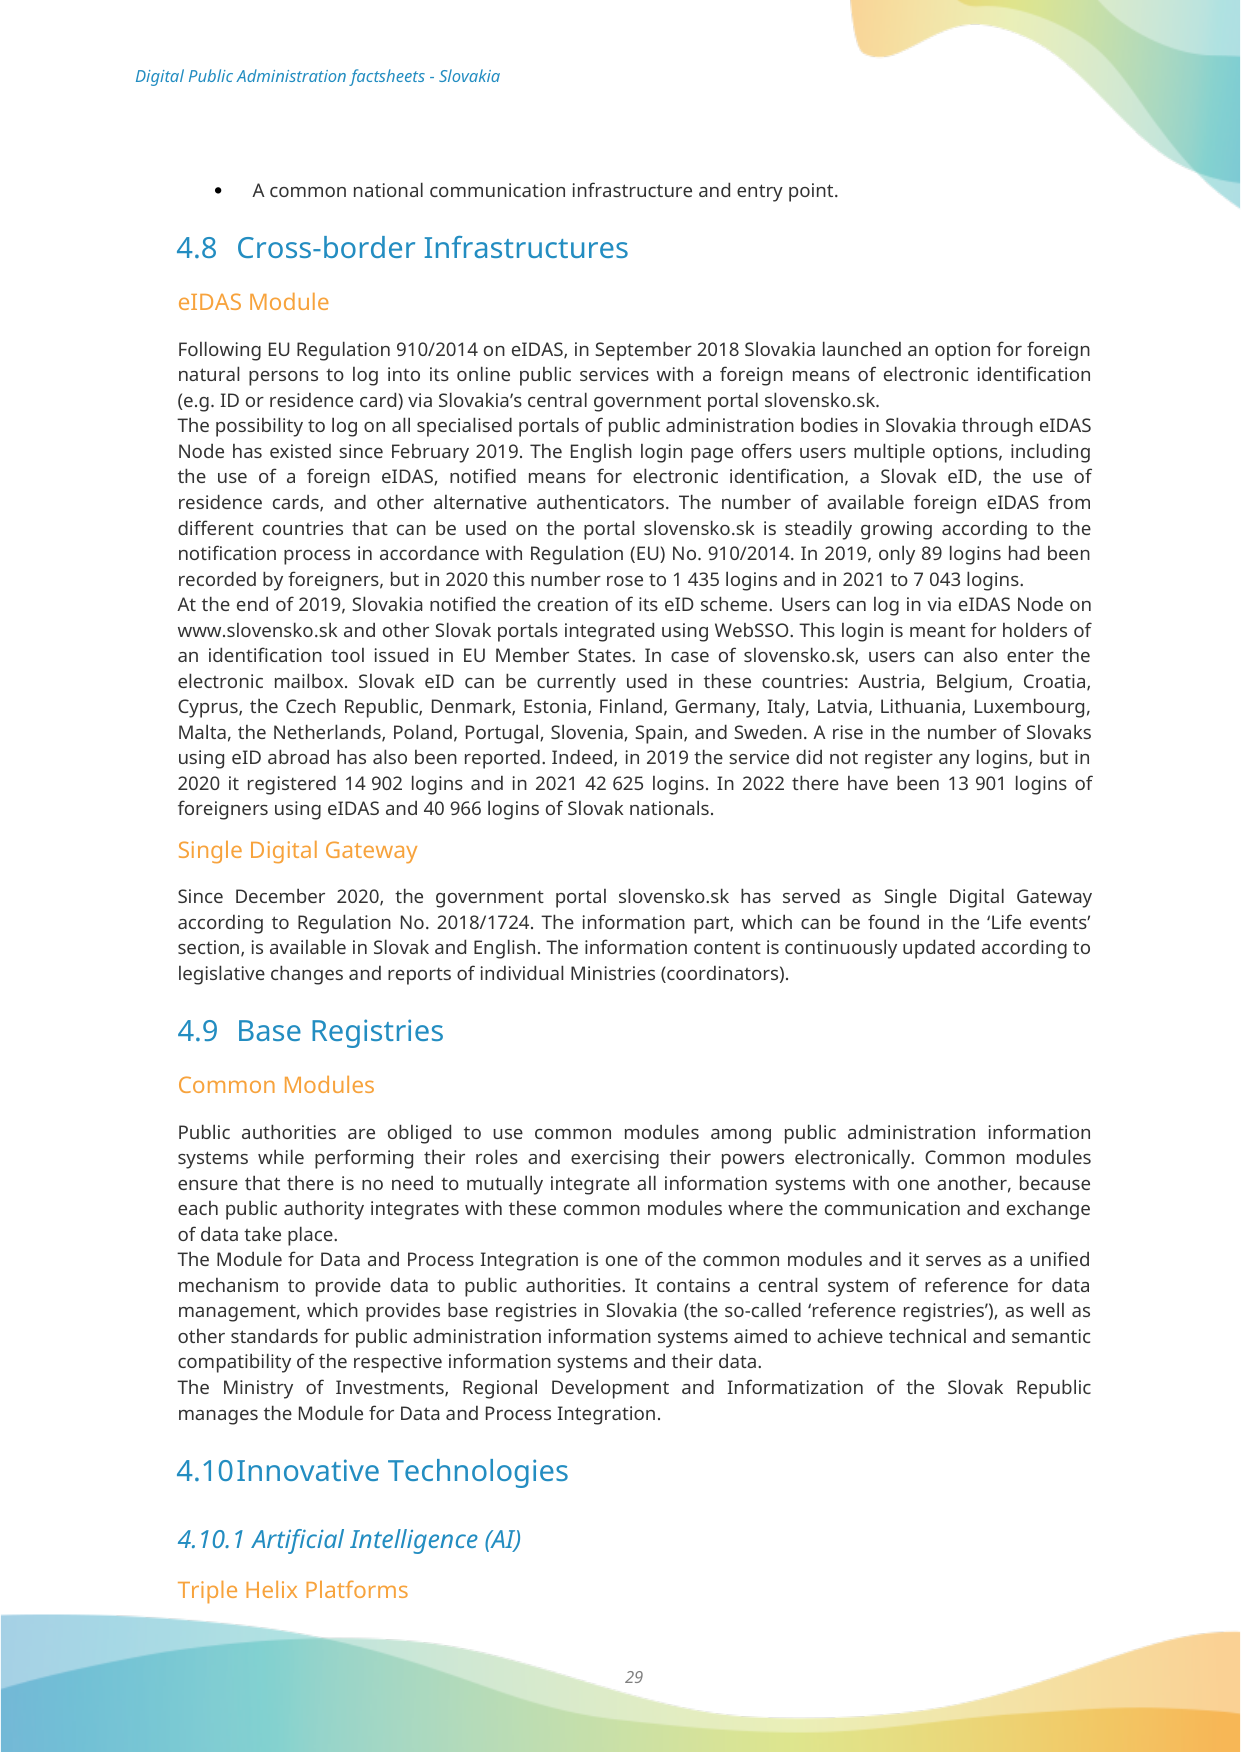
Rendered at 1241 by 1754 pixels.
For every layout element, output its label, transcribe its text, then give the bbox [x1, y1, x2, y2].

list A common national communication infrastructure and entry point. [215, 177, 1092, 203]
subtitle Triple Helix Platforms [177, 1574, 1092, 1605]
text Public authorities are obliged to use common modules among public administration information systems while performing their roles and exercising their powers electronically. Common modules ensure that there is no need to mutually integrate all information systems with one another, because each public authority integrates with these common modules where the communication and exchange of data take place. [177, 1119, 1092, 1247]
subtitle Innovative Technologies [176, 1450, 1092, 1490]
text Following EU Regulation 910/2014 on eIDAS, in September 2018 Slovakia launched an option for foreign natural persons to log into its online public services with a foreign means of electronic identification (e.g. ID or residence card) via Slovakia’s central government portal slovensko.sk. [177, 336, 1092, 413]
text Since December 2020, the government portal slovensko.sk has served as Single Digital Gateway according to Regulation No. 2018/1724. The information part, which can be found in the ‘Life events’ section, is available in Slovak and English. The information content is continuously updated according to legislative changes and reports of individual Ministries (coordinators). [177, 884, 1092, 986]
text The Module for Data and Process Integration is one of the common modules and it serves as a unified mechanism to provide data to public authorities. It contains a central system of reference for data management, which provides base registries in Slovakia (the so-called ‘reference registries’), as well as other standards for public administration information systems aimed to achieve technical and semantic compatibility of the respective information systems and their data. [177, 1247, 1092, 1374]
text The Ministry of Investments, Regional Development and Informatization of the Slovak Republic manages the Module for Data and Process Integration. [177, 1374, 1092, 1425]
subtitle Cross-border Infrastructures [176, 228, 1092, 267]
subtitle Single Digital Gateway [177, 834, 1092, 865]
text The possibility to log on all specialised portals of public administration bodies in Slovakia through eIDAS Node has existed since February 2019. The English login page offers users multiple options, including the use of a foreign eIDAS, notified means for electronic identification, a Slovak eID, the use of residence cards, and other alternative authenticators. The number of available foreign eIDAS from different countries that can be used on the portal slovensko.sk is steadily growing according to the notification process in accordance with Regulation (EU) No. 910/2014. In 2019, only 89 logins had been recorded by foreigners, but in 2020 this number rose to 1 435 logins and in 2021 to 7 043 logins. [177, 413, 1092, 591]
picture [0, 1611, 1241, 1752]
subtitle Artificial Intelligence (AI) [177, 1521, 1092, 1555]
picture [325, 0, 1241, 213]
text At the end of 2019, Slovakia notified the creation of its eID scheme. Users can log in via eIDAS Node on www.slovensko.sk and other Slovak portals integrated using WebSSO. This login is meant for holders of an identification tool issued in EU Member States. In case of slovensko.sk, users can also enter the electronic mailbox. Slovak eID can be currently used in these countries: Austria, Belgium, Croatia, Cyprus, the Czech Republic, Denmark, Estonia, Finland, Germany, Italy, Latvia, Lithuania, Luxembourg, Malta, the Netherlands, Poland, Portugal, Slovenia, Spain, and Sweden. A rise in the number of Slovaks using eID abroad has also been reported. Indeed, in 2019 the service did not register any logins, but in 2020 it registered 14 902 logins and in 2021 42 625 logins. In 2022 there have been 13 901 logins of foreigners using eIDAS and 40 966 logins of Slovak nationals. [177, 591, 1092, 821]
subtitle Common Modules [177, 1069, 1092, 1100]
subtitle eIDAS Module [177, 286, 1092, 317]
subtitle Base Registries [177, 1011, 1092, 1050]
